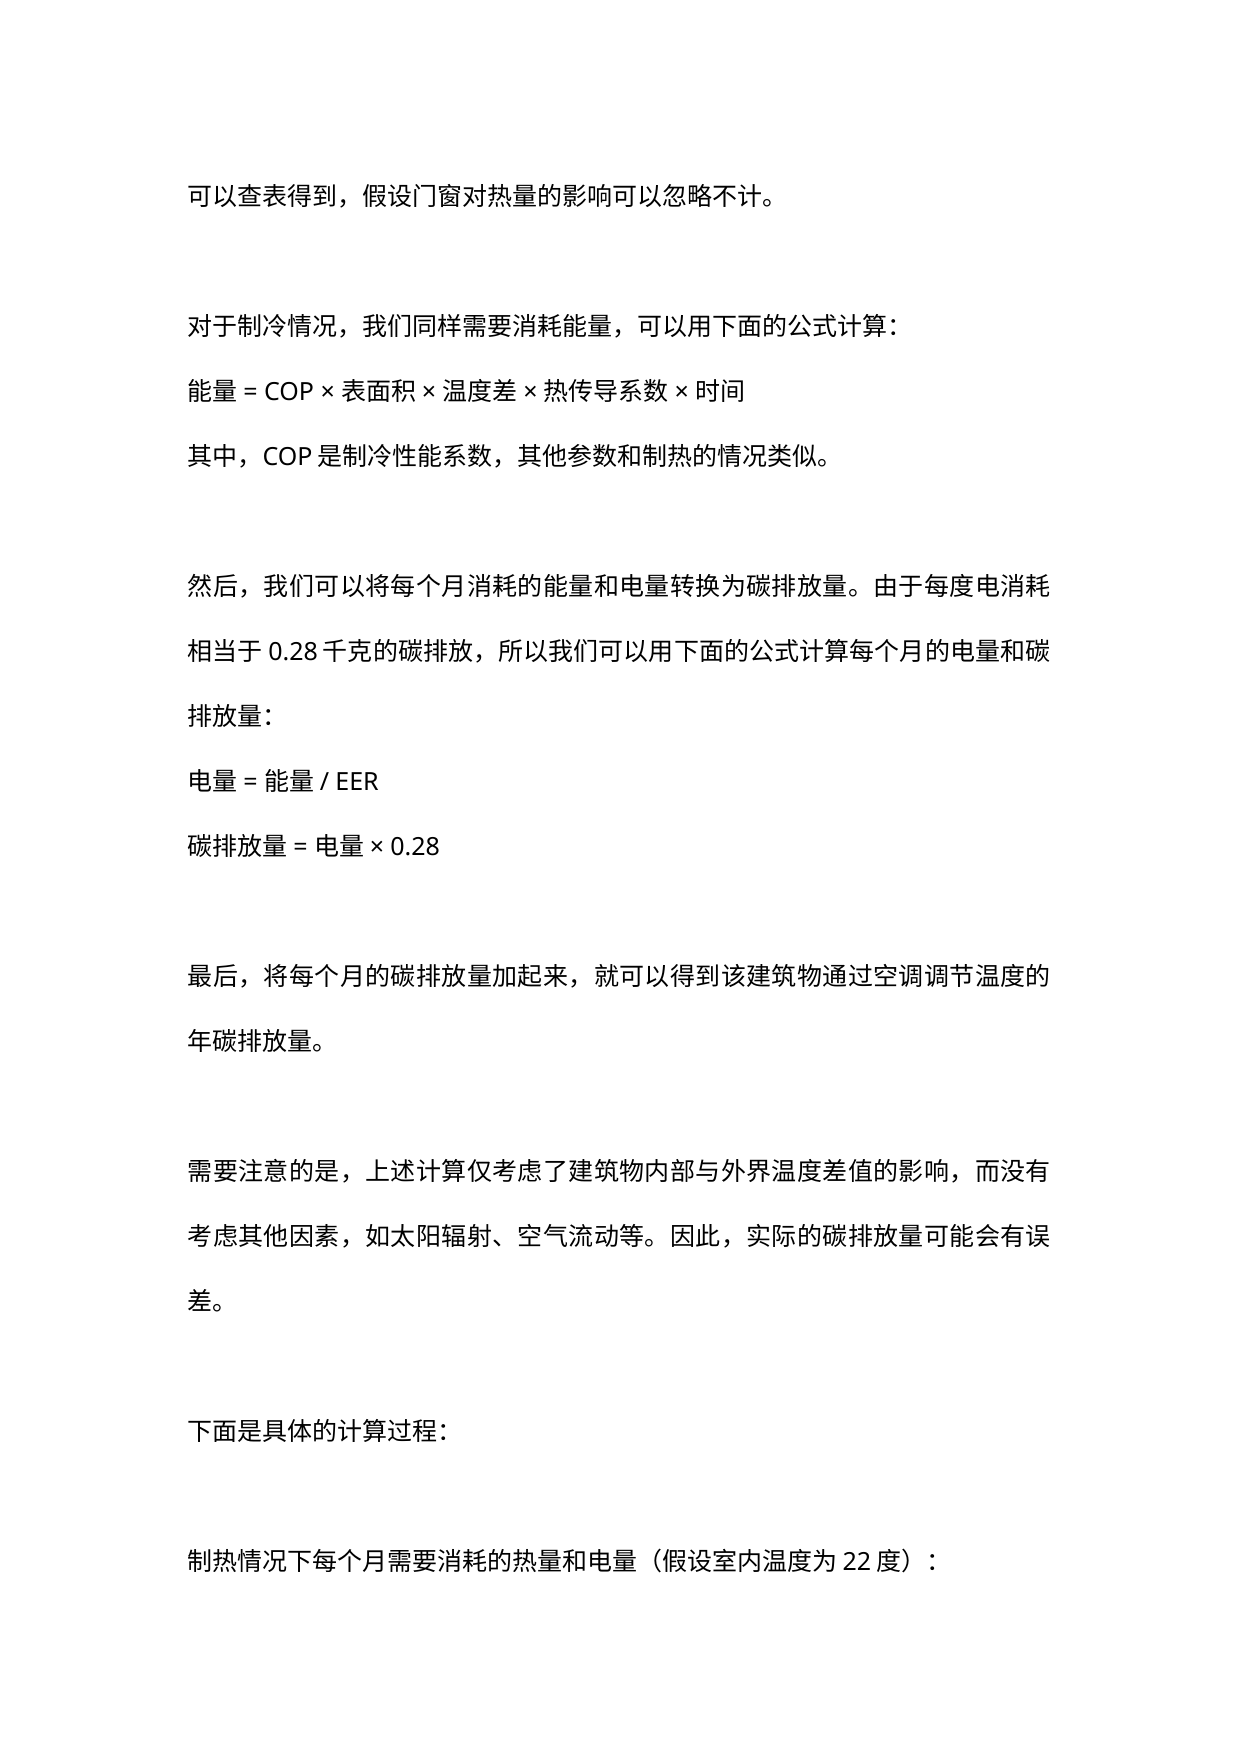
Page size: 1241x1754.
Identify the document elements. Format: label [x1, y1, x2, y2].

list [187, 162, 1053, 1592]
